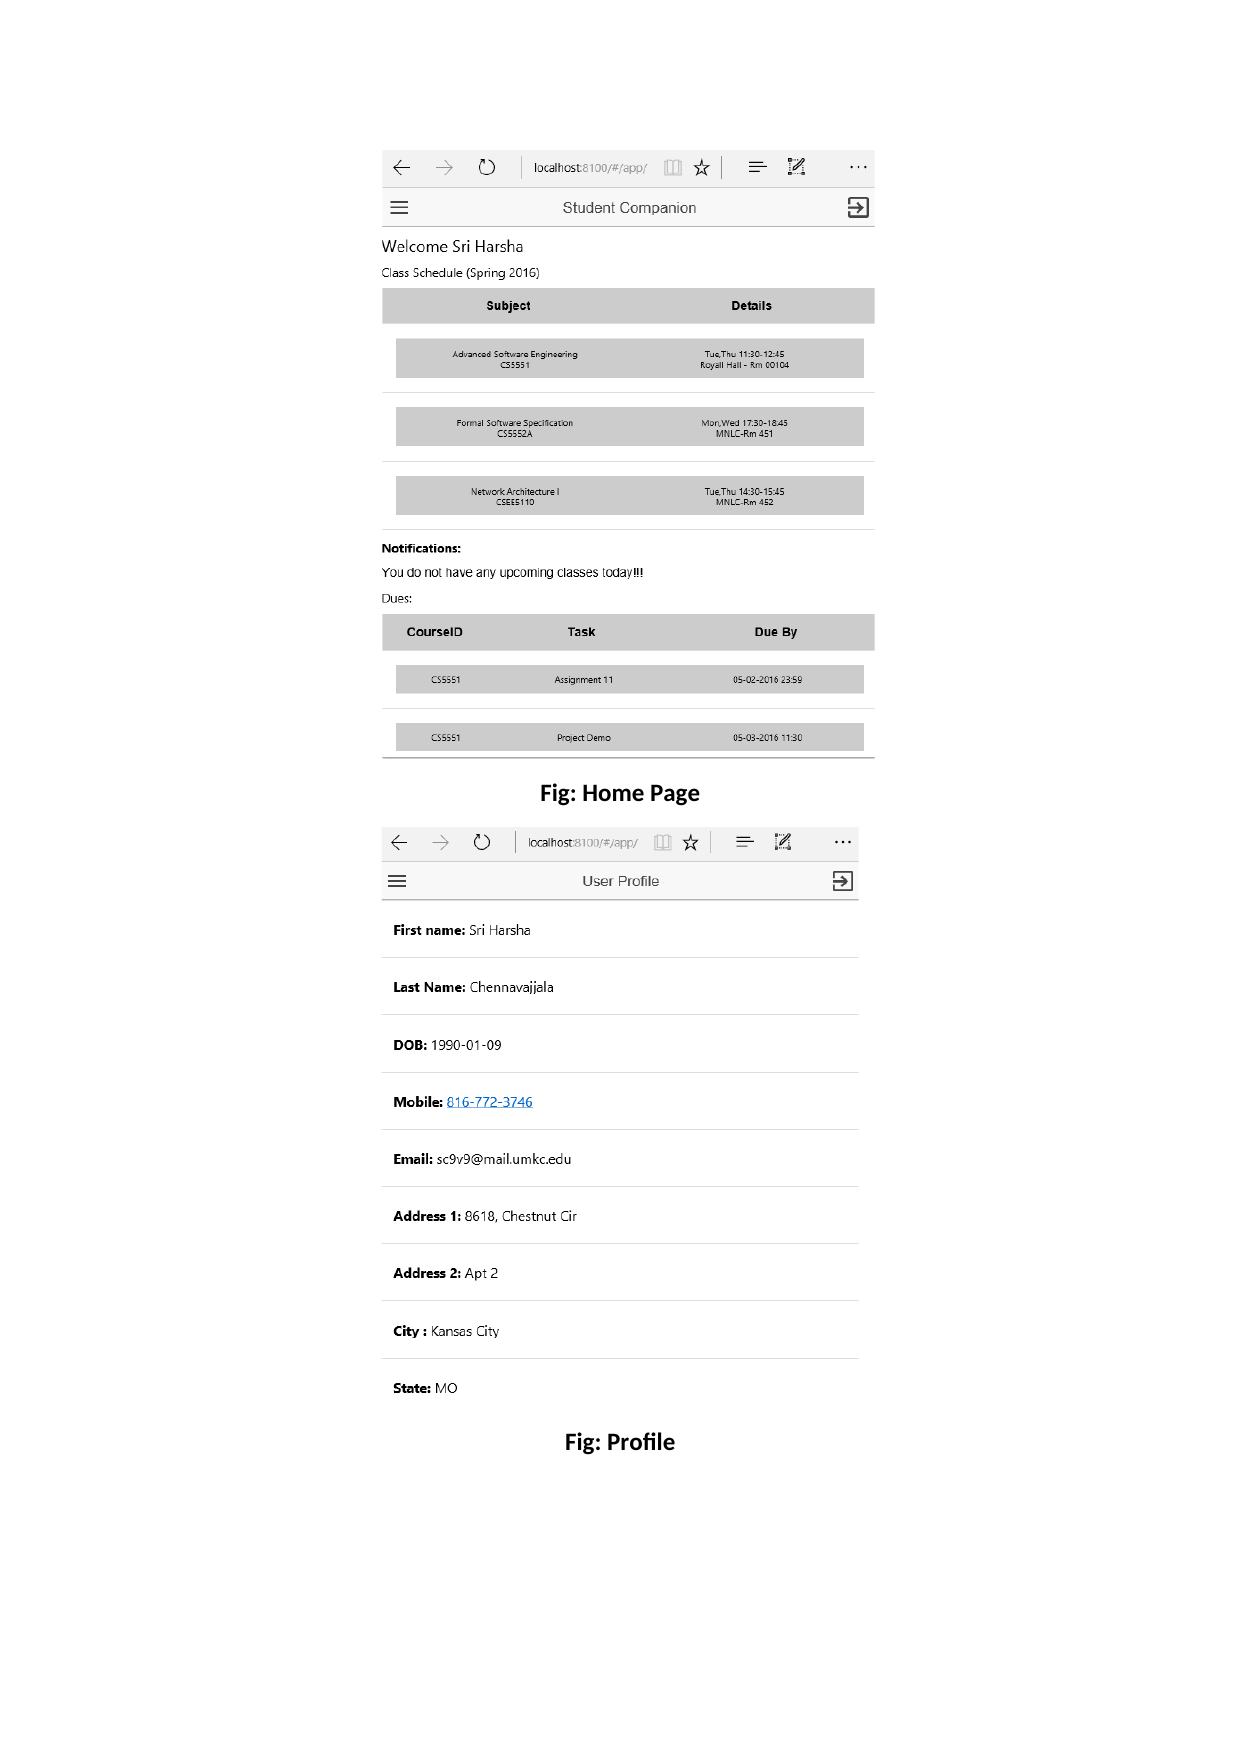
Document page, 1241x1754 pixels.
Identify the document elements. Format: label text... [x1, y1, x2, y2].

picture [382, 150, 875, 759]
text Fig: Profile [150, 1427, 1090, 1457]
picture [381, 827, 859, 1408]
text Fig: Home Page [150, 778, 1090, 808]
